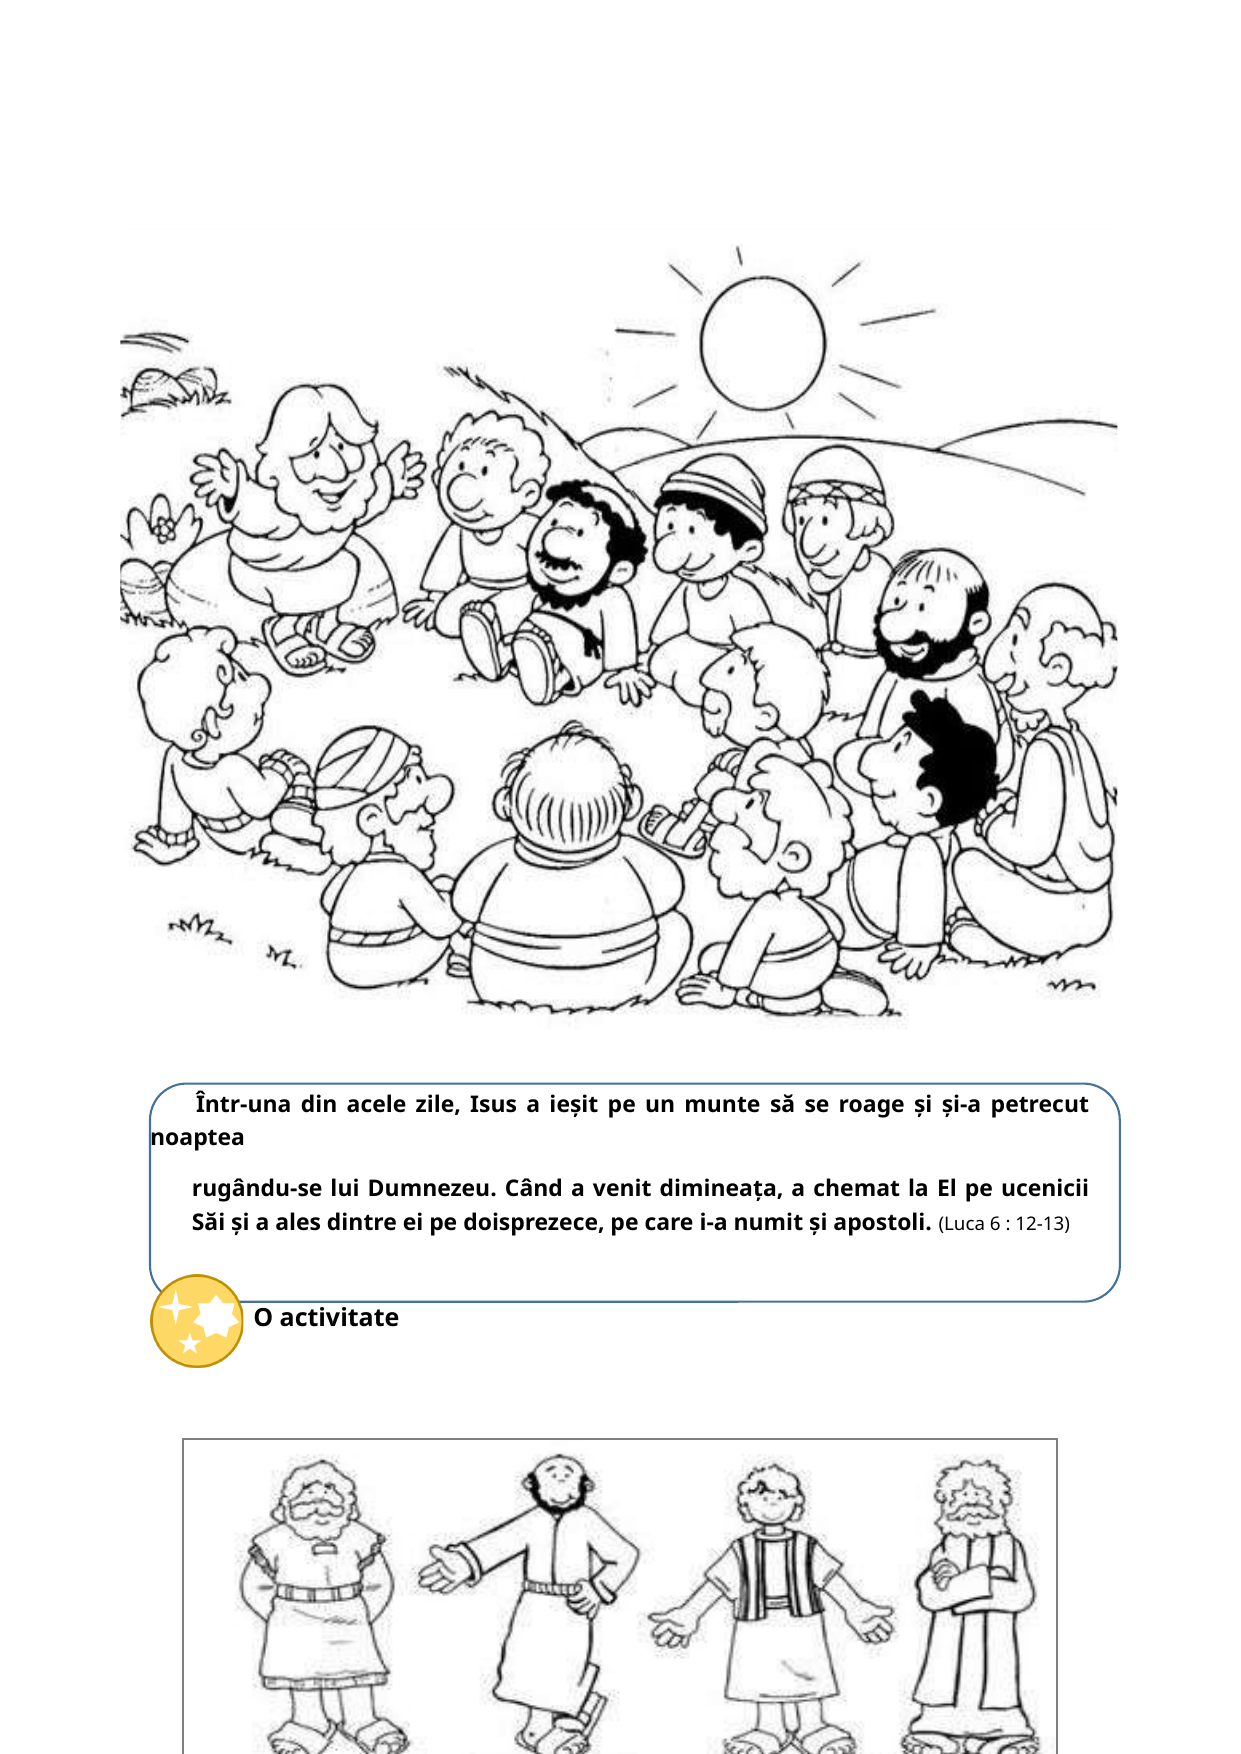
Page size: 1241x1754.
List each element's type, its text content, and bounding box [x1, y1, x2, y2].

text rugându-se lui Dumnezeu. Când a venit dimineața, a chemat la El pe ucenicii Săi și a ales dintre ei pe doisprezece, pe care i-a numit și apostoli. (Luca 6 : 12-13) [192, 1172, 1090, 1237]
picture [120, 229, 1118, 1038]
picture [184, 1440, 1056, 1754]
text Într-una din acele zile, Isus a ieșit pe un munte să se roage și și-a petrecut noaptea [152, 1088, 1090, 1153]
text O activitate [244, 1303, 1090, 1334]
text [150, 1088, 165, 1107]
picture [150, 1274, 244, 1368]
